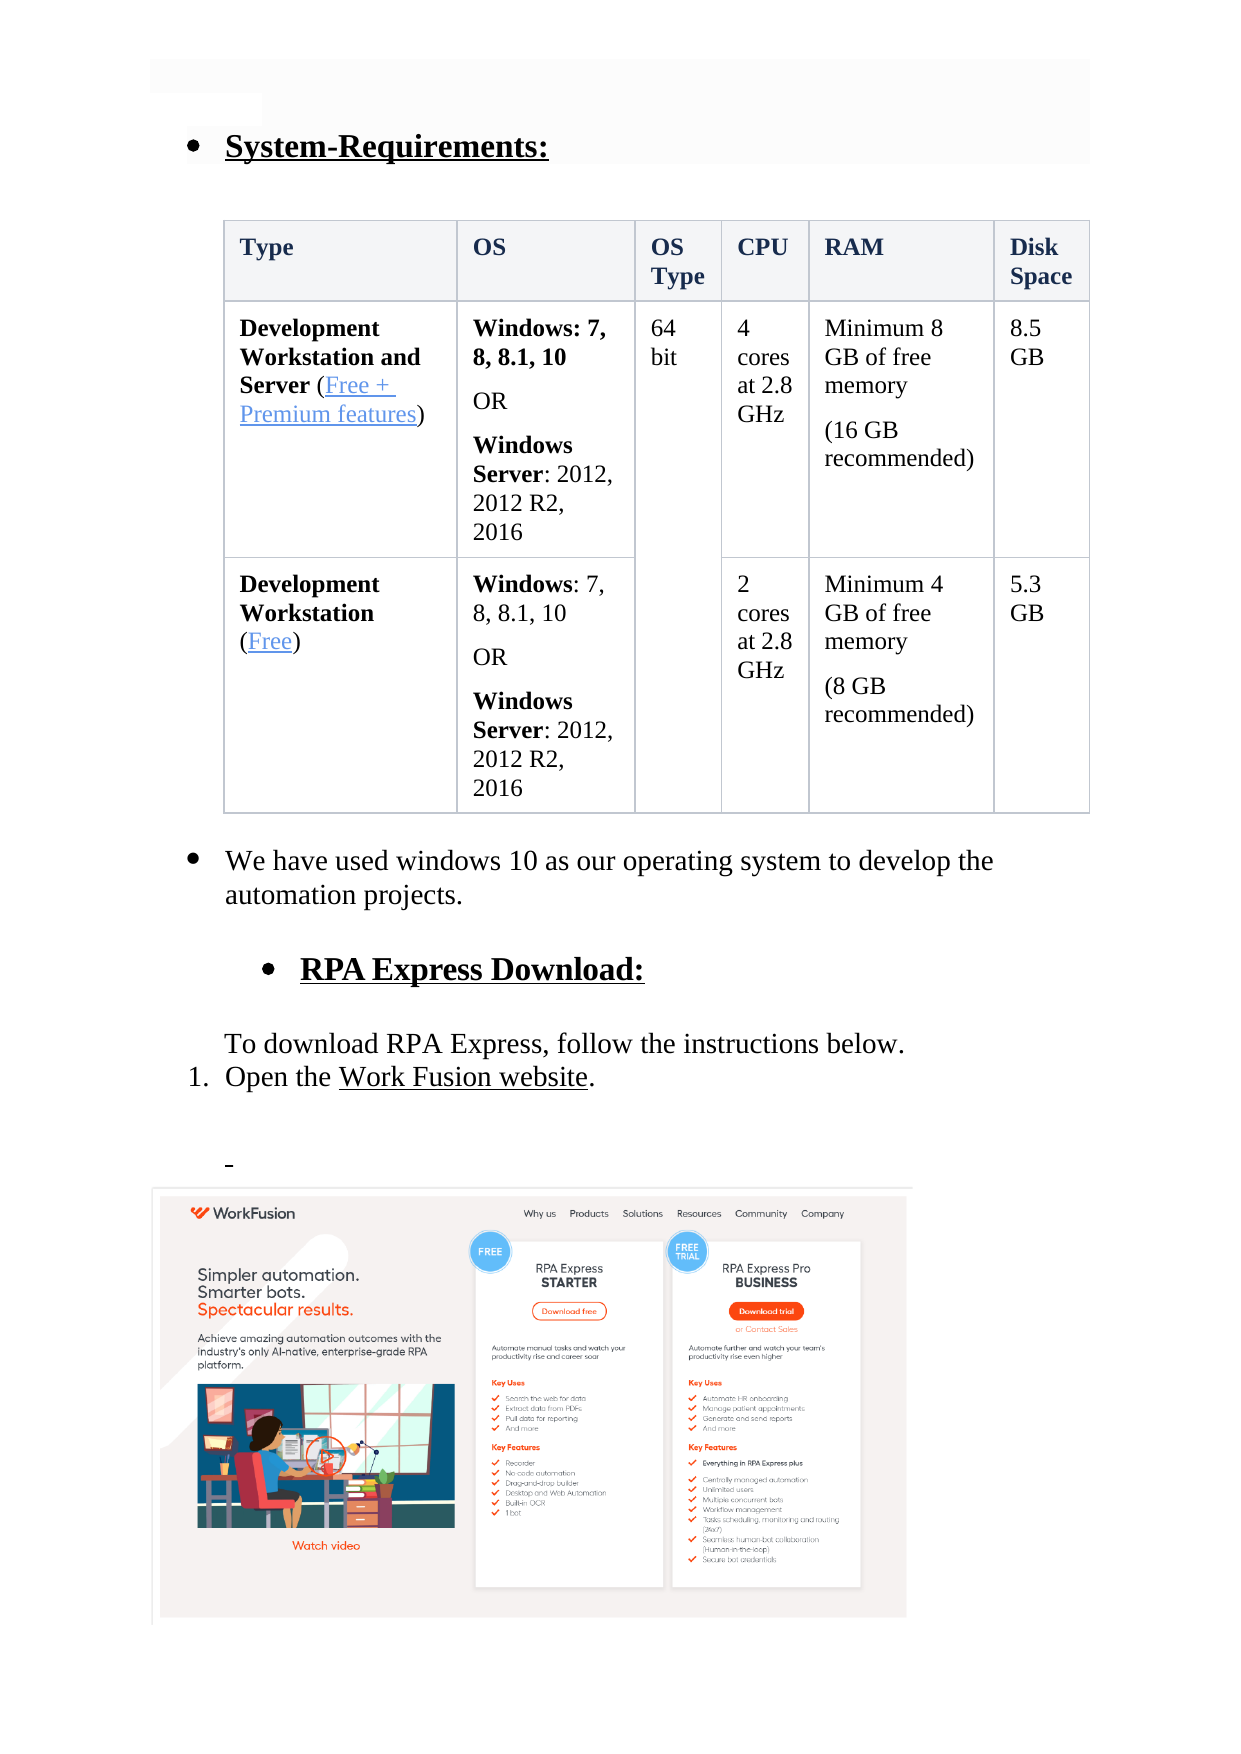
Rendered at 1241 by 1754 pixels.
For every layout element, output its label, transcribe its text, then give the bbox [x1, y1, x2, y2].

table_cell Windows: 7, 8, 8.1, 10 OR Windows Server: 2012, 2012 R2, 2016 [458, 302, 634, 556]
list System-Requirements: [187, 126, 1090, 164]
table_cell 4 cores at 2.8 GHz [722, 302, 808, 556]
list We have used windows 10 as our operating system to develop the automation projects. [187, 843, 1090, 911]
table_cell Development Workstation and Server (Free + Premium features) [225, 302, 456, 556]
table_cell Minimum 8 GB of free memory (16 GB recommended) [810, 302, 993, 556]
table_header CPU [722, 221, 808, 300]
table_cell 64 bit [636, 302, 721, 812]
picture [150, 1186, 913, 1624]
table_cell Minimum 4 GB of free memory (8 GB recommended) [810, 558, 993, 812]
table_header OS [458, 221, 634, 300]
table_cell Windows: 7, 8, 8.1, 10 OR Windows Server: 2012, 2012 R2, 2016 [458, 558, 634, 812]
table_header RAM [810, 221, 993, 300]
table_cell 8.5 GB [995, 302, 1089, 556]
table_header Disk Space [995, 221, 1089, 300]
table_header OS Type [636, 221, 721, 300]
list Open the Work Fusion website. [187, 1059, 1090, 1093]
table_header Type [225, 221, 456, 300]
table_cell 5.3 GB [995, 558, 1089, 812]
list RPA Express Download: [262, 949, 1090, 988]
table_cell 2 cores at 2.8 GHz [722, 558, 808, 812]
list To download RPA Express, follow the instructions below. [224, 1026, 1090, 1059]
table_cell Development Workstation (Free) [225, 558, 456, 812]
